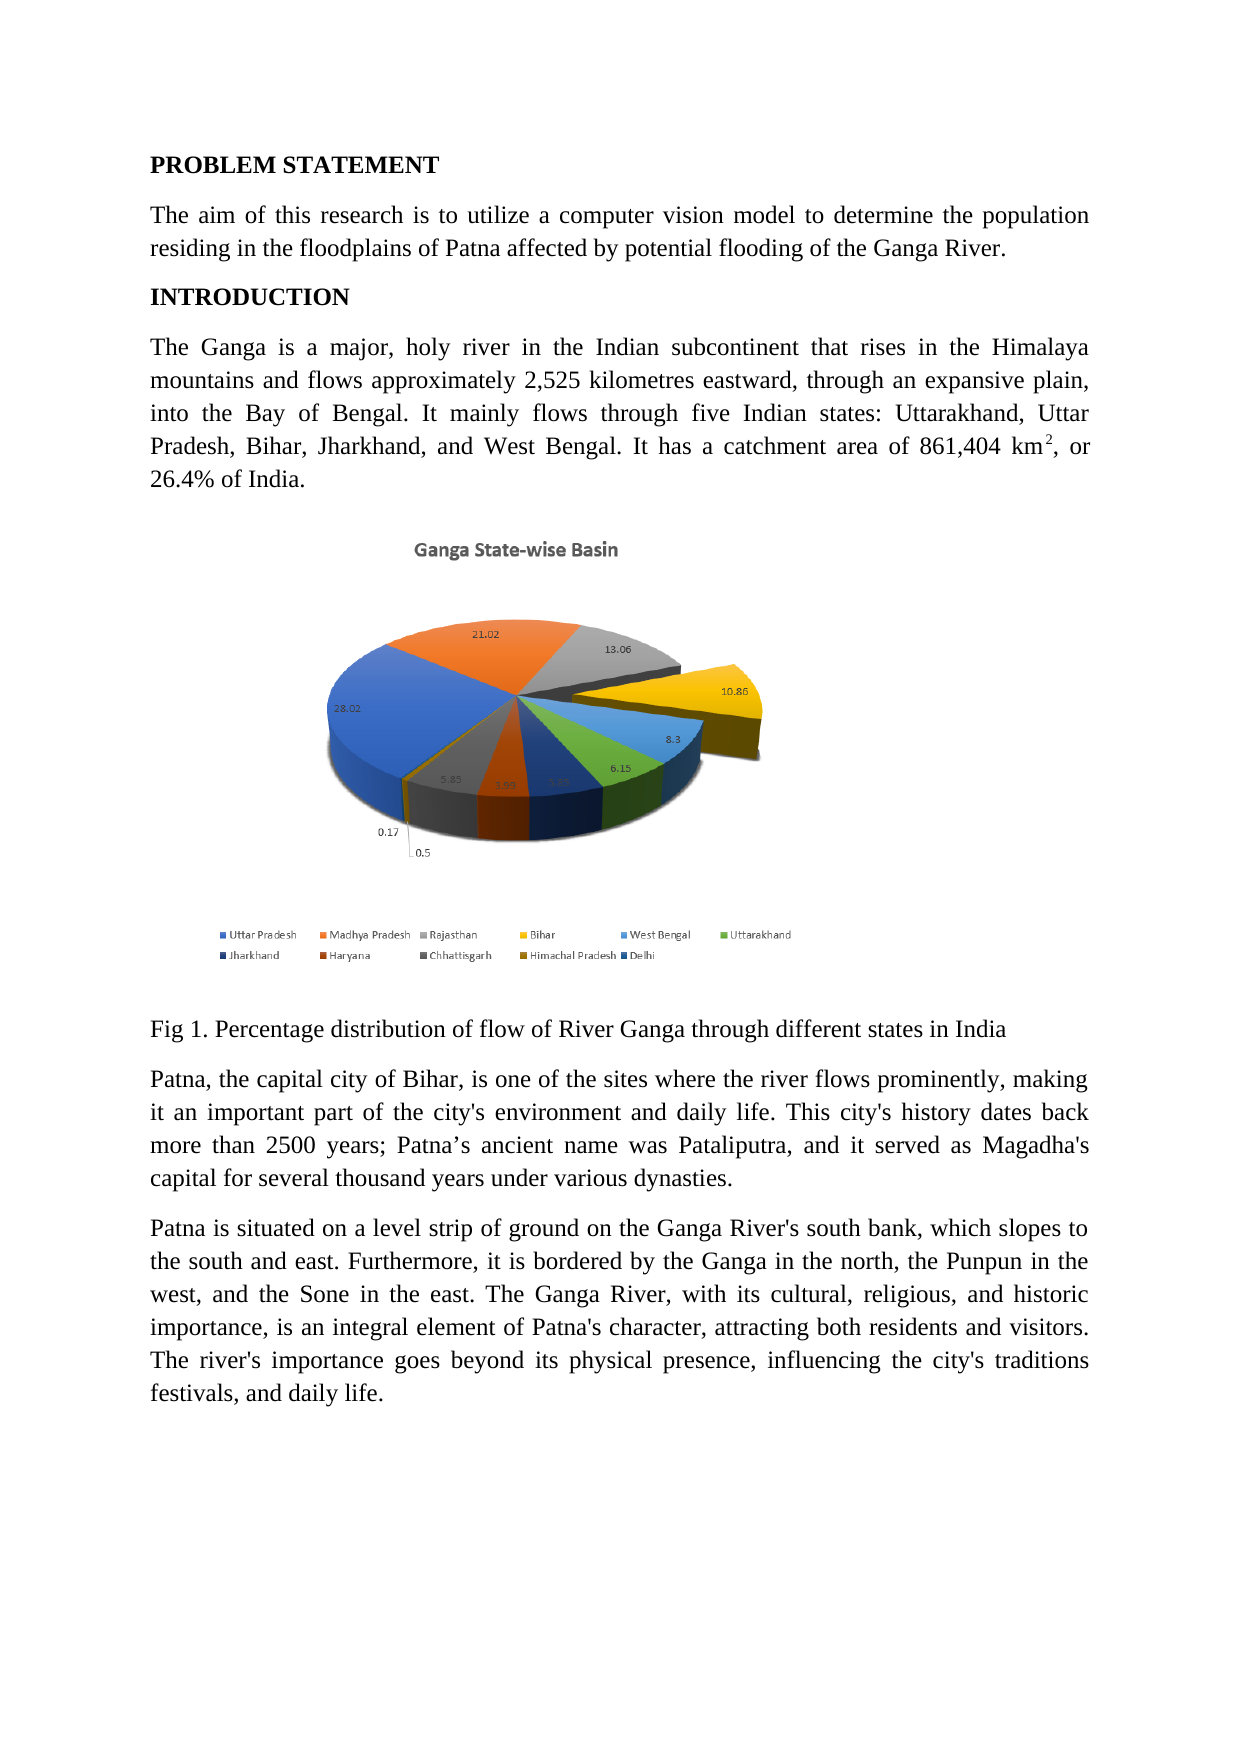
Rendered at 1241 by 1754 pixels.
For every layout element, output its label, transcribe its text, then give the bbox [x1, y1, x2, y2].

picture [150, 513, 901, 994]
text The Ganga is a major, holy river in the Indian subcontinent that rises in the Himalaya mountains and flows approximately 2,525 kilometres eastward, through an expansive plain, into the Bay of Bengal. It mainly flows through five Indian states: Uttarakhand, Uttar Pradesh, Bihar, Jharkhand, and West Bengal. It has a catchment area of 861,404 km2, or 26.4% of India. [150, 332, 1090, 493]
text INTRODUCTION [150, 282, 1090, 311]
text The aim of this research is to utilize a computer vision model to determine the population residing in the floodplains of Patna affected by potential flooding of the Ganga River. [150, 200, 1090, 261]
text Patna is situated on a level strip of ground on the Ganga River's south bank, which slopes to the south and east. Furthermore, it is bordered by the Ganga in the north, the Punpun in the west, and the Sone in the east. The Ganga River, with its cultural, religious, and historic importance, is an integral element of Patna's character, attracting both residents and visitors. The river's importance goes beyond its physical presence, influencing the city's traditions festivals, and daily life. [150, 1213, 1090, 1407]
text PROBLEM STATEMENT [150, 150, 1090, 179]
text Fig 1. Percentage distribution of flow of River Ganga through different states in India [150, 1014, 1090, 1043]
text Patna, the capital city of Bihar, is one of the sites where the river flows prominently, making it an important part of the city's environment and daily life. This city's history dates back more than 2500 years; Patna’s ancient name was Pataliputra, and it served as Magadha's capital for several thousand years under various dynasties. [150, 1064, 1090, 1192]
